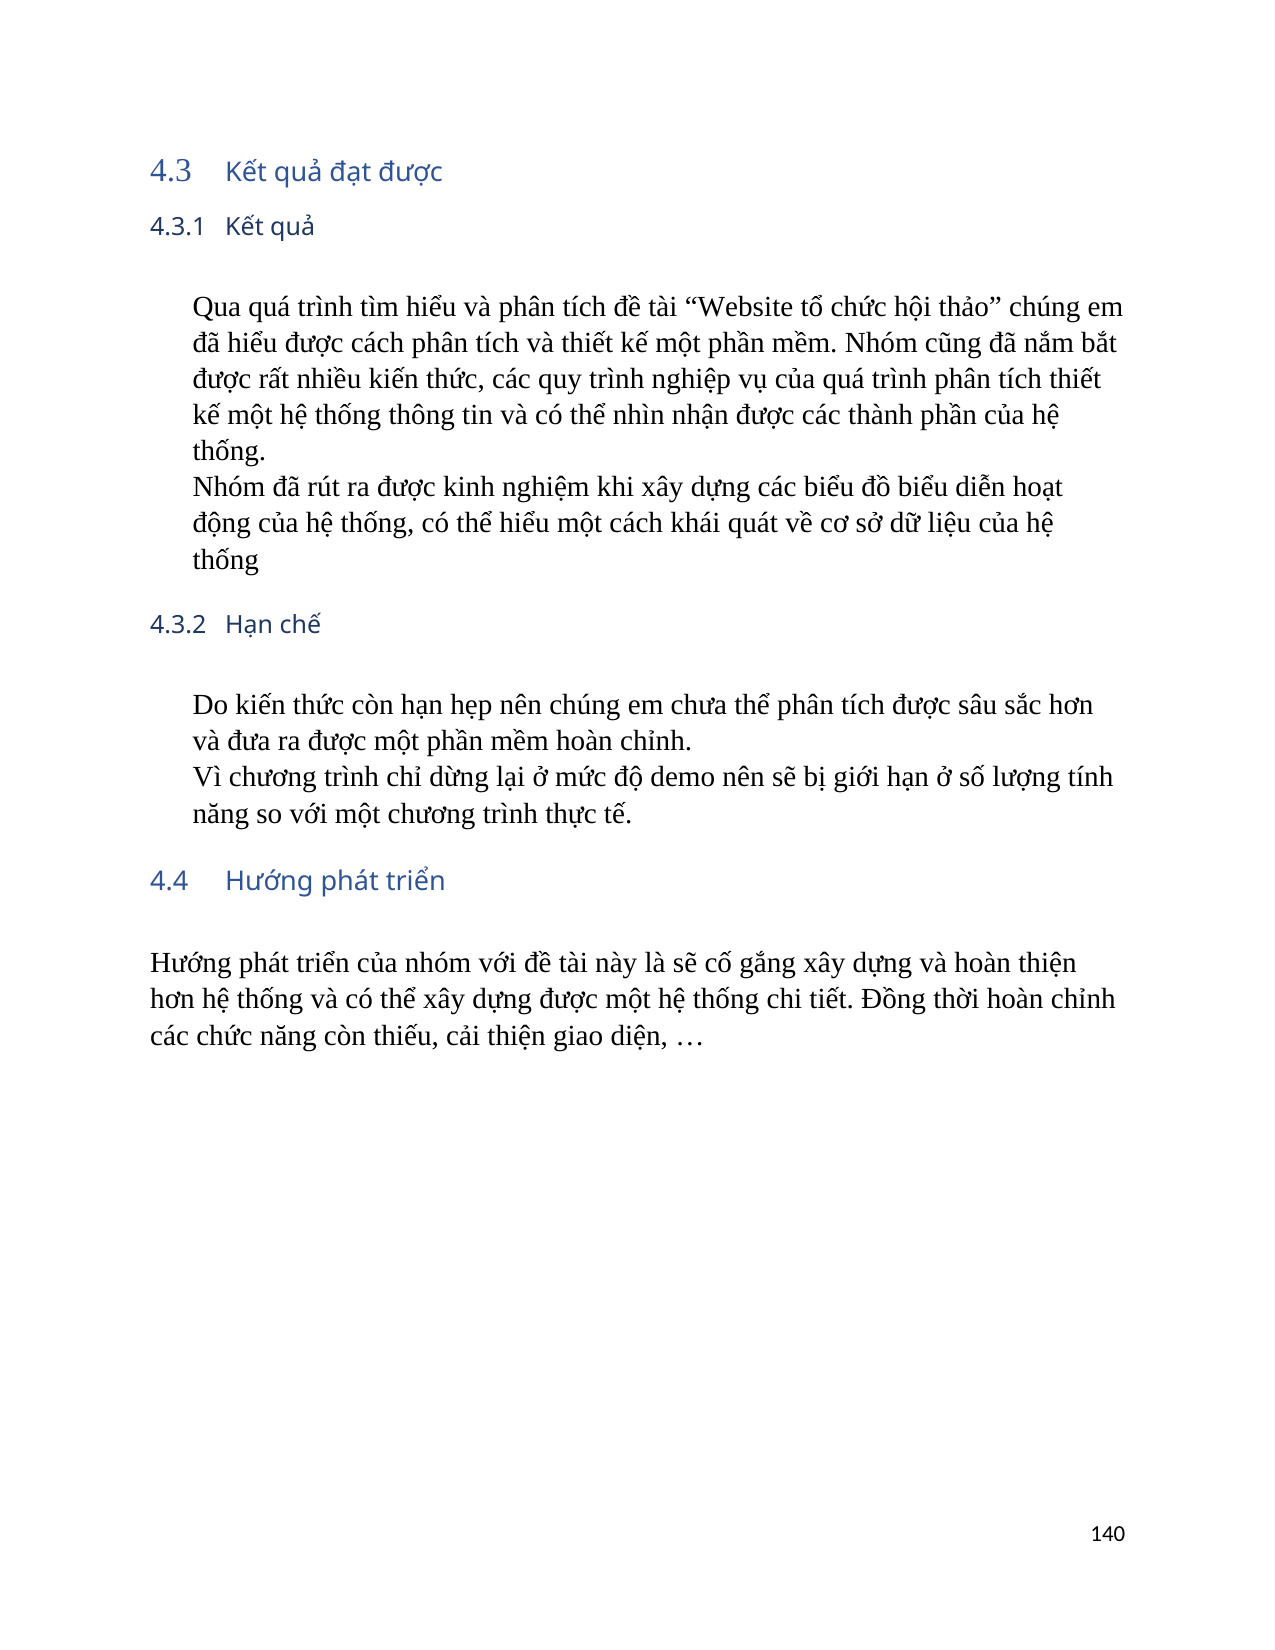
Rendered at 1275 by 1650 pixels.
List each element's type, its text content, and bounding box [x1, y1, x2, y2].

list Do kiến thức còn hạn hẹp nên chúng em chưa thể phân tích được sâu sắc hơn và đưa ra được một phần mềm hoàn chỉnh. [192, 687, 1125, 757]
subtitle Kết quả đạt được [150, 150, 1125, 189]
list Vì chương trình chỉ dừng lại ở mức độ demo nên sẽ bị giới hạn ở số lượng tính năng so với một chương trình thực tế. [192, 759, 1125, 829]
text Hướng phát triển của nhóm với đề tài này là sẽ cố gắng xây dựng và hoàn thiện hơn hệ thống và có thể xây dựng được một hệ thống chi tiết. Đồng thời hoàn chỉnh các chức năng còn thiếu, cải thiện giao diện, … [150, 946, 1125, 1051]
list Qua quá trình tìm hiểu và phân tích đề tài “Website tổ chức hội thảo” chúng em đã hiểu được cách phân tích và thiết kế một phần mềm. Nhóm cũng đã nắm bắt được rất nhiều kiến thức, các quy trình nghiệp vụ của quá trình phân tích thiết kế một hệ thống thông tin và có thể nhìn nhận được các thành phần của hệ thống. [192, 289, 1125, 467]
subtitle Kết quả [150, 208, 1125, 243]
subtitle Hạn chế [150, 607, 1125, 641]
list Nhóm đã rút ra được kinh nghiệm khi xây dựng các biểu đồ biểu diễn hoạt động của hệ thống, có thể hiểu một cách khái quát về cơ sở dữ liệu của hệ thống [192, 469, 1125, 575]
subtitle Hướng phát triển [150, 861, 1125, 898]
